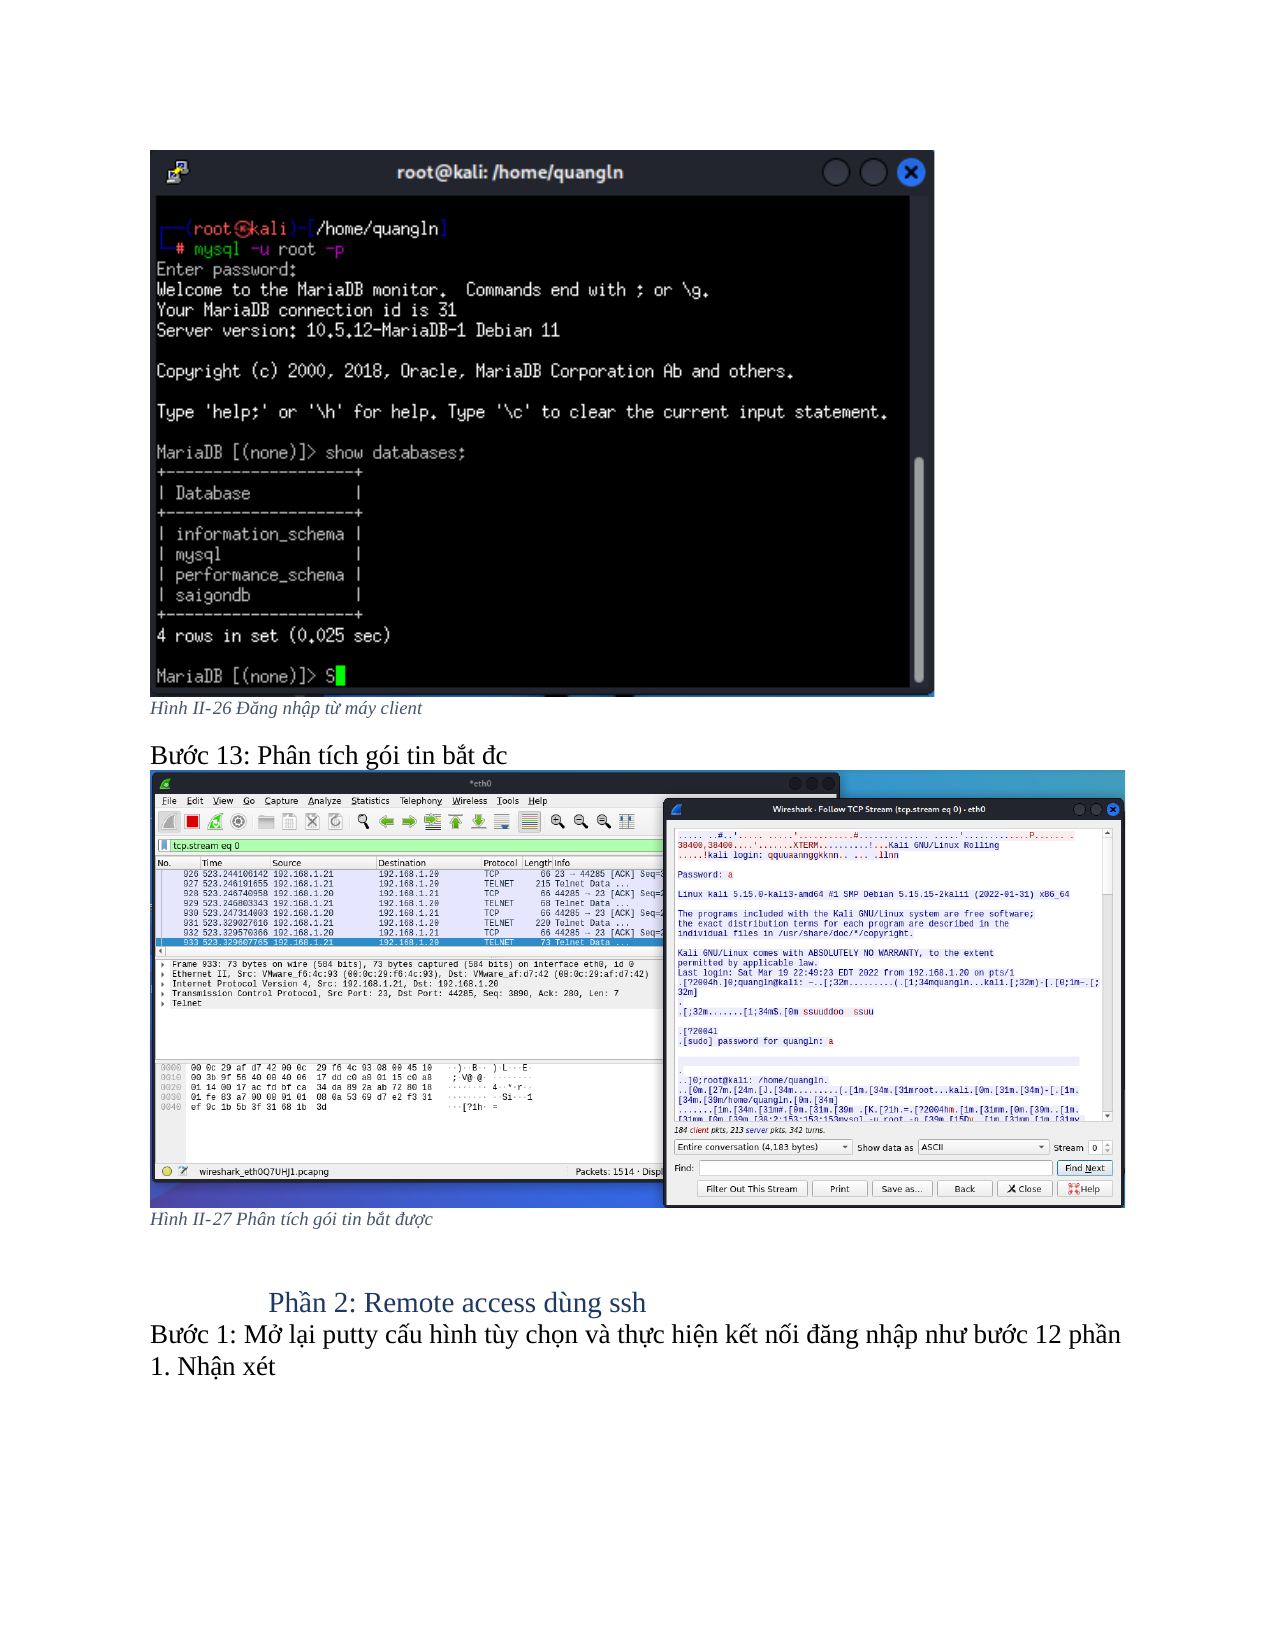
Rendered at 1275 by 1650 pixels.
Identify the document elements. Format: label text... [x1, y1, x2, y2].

subtitle Phần 2: Remote access dùng ssh [268, 1285, 1125, 1319]
text Bước 13: Phân tích gói tin bắt đc [150, 739, 1125, 770]
text Bước 1: Mở lại putty cấu hình tùy chọn và thực hiện kết nối đăng nhập như bước 12 phần 1. Nhận xét [150, 1319, 1125, 1381]
picture [150, 150, 935, 697]
picture [150, 770, 1125, 1208]
